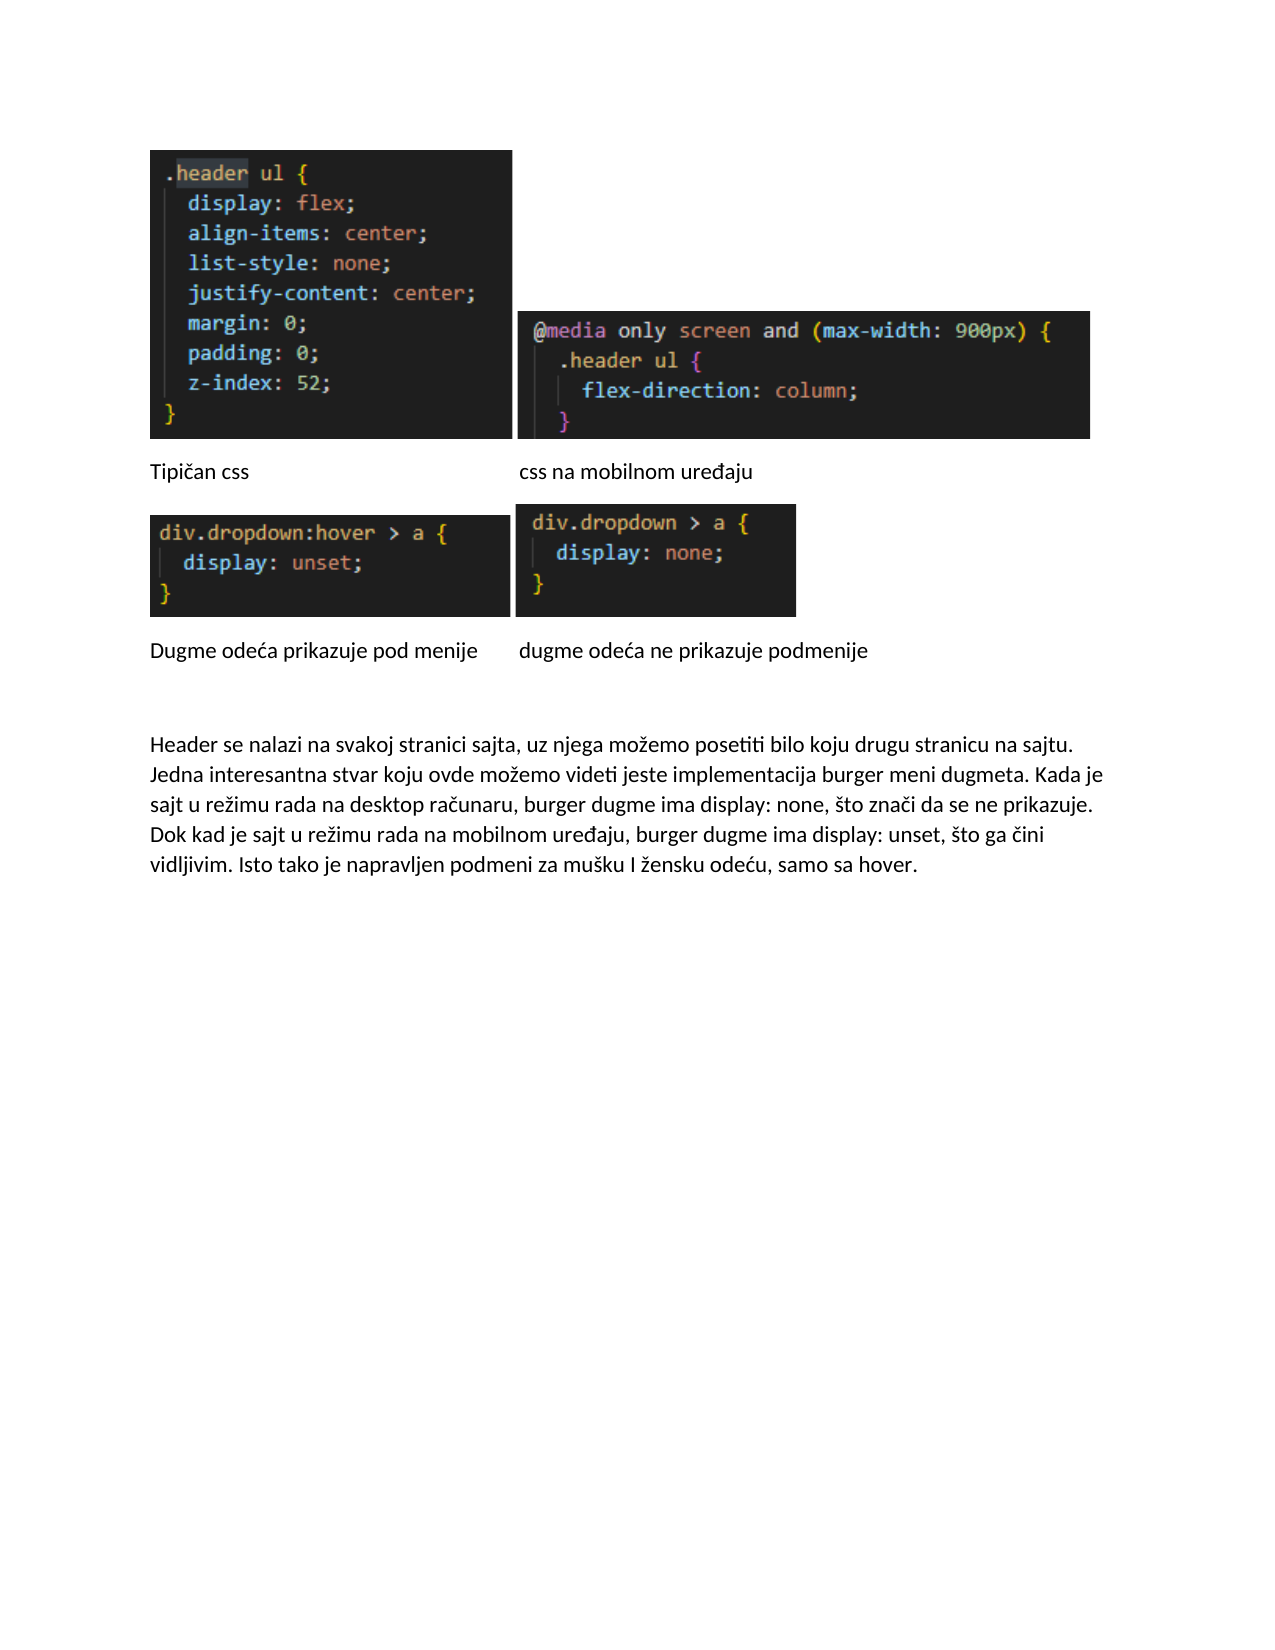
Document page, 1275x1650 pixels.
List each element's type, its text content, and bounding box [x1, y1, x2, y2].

text Dugme odeća prikazuje pod menije dugme odeća ne prikazuje podmenije [150, 636, 1125, 664]
text Header se nalazi na svakoj stranici sajta, uz njega možemo posetiti bilo koju drugu stranicu na sajtu. Jedna interesantna stvar koju ovde možemo videti jeste implementacija burger meni dugmeta. Kada je sajt u režimu rada na desktop računaru, burger dugme ima display: none, što znači da se ne prikazuje. Dok kad je sajt u režimu rada na mobilnom uređaju, burger dugme ima display: unset, što ga čini vidljivim. Isto tako je napravljen podmeni za mušku I žensku odeću, samo sa hover. [150, 730, 1125, 878]
text Tipičan css css na mobilnom uređaju [150, 457, 1125, 485]
picture [515, 504, 797, 617]
picture [517, 311, 1091, 439]
picture [150, 150, 513, 439]
picture [150, 515, 511, 617]
